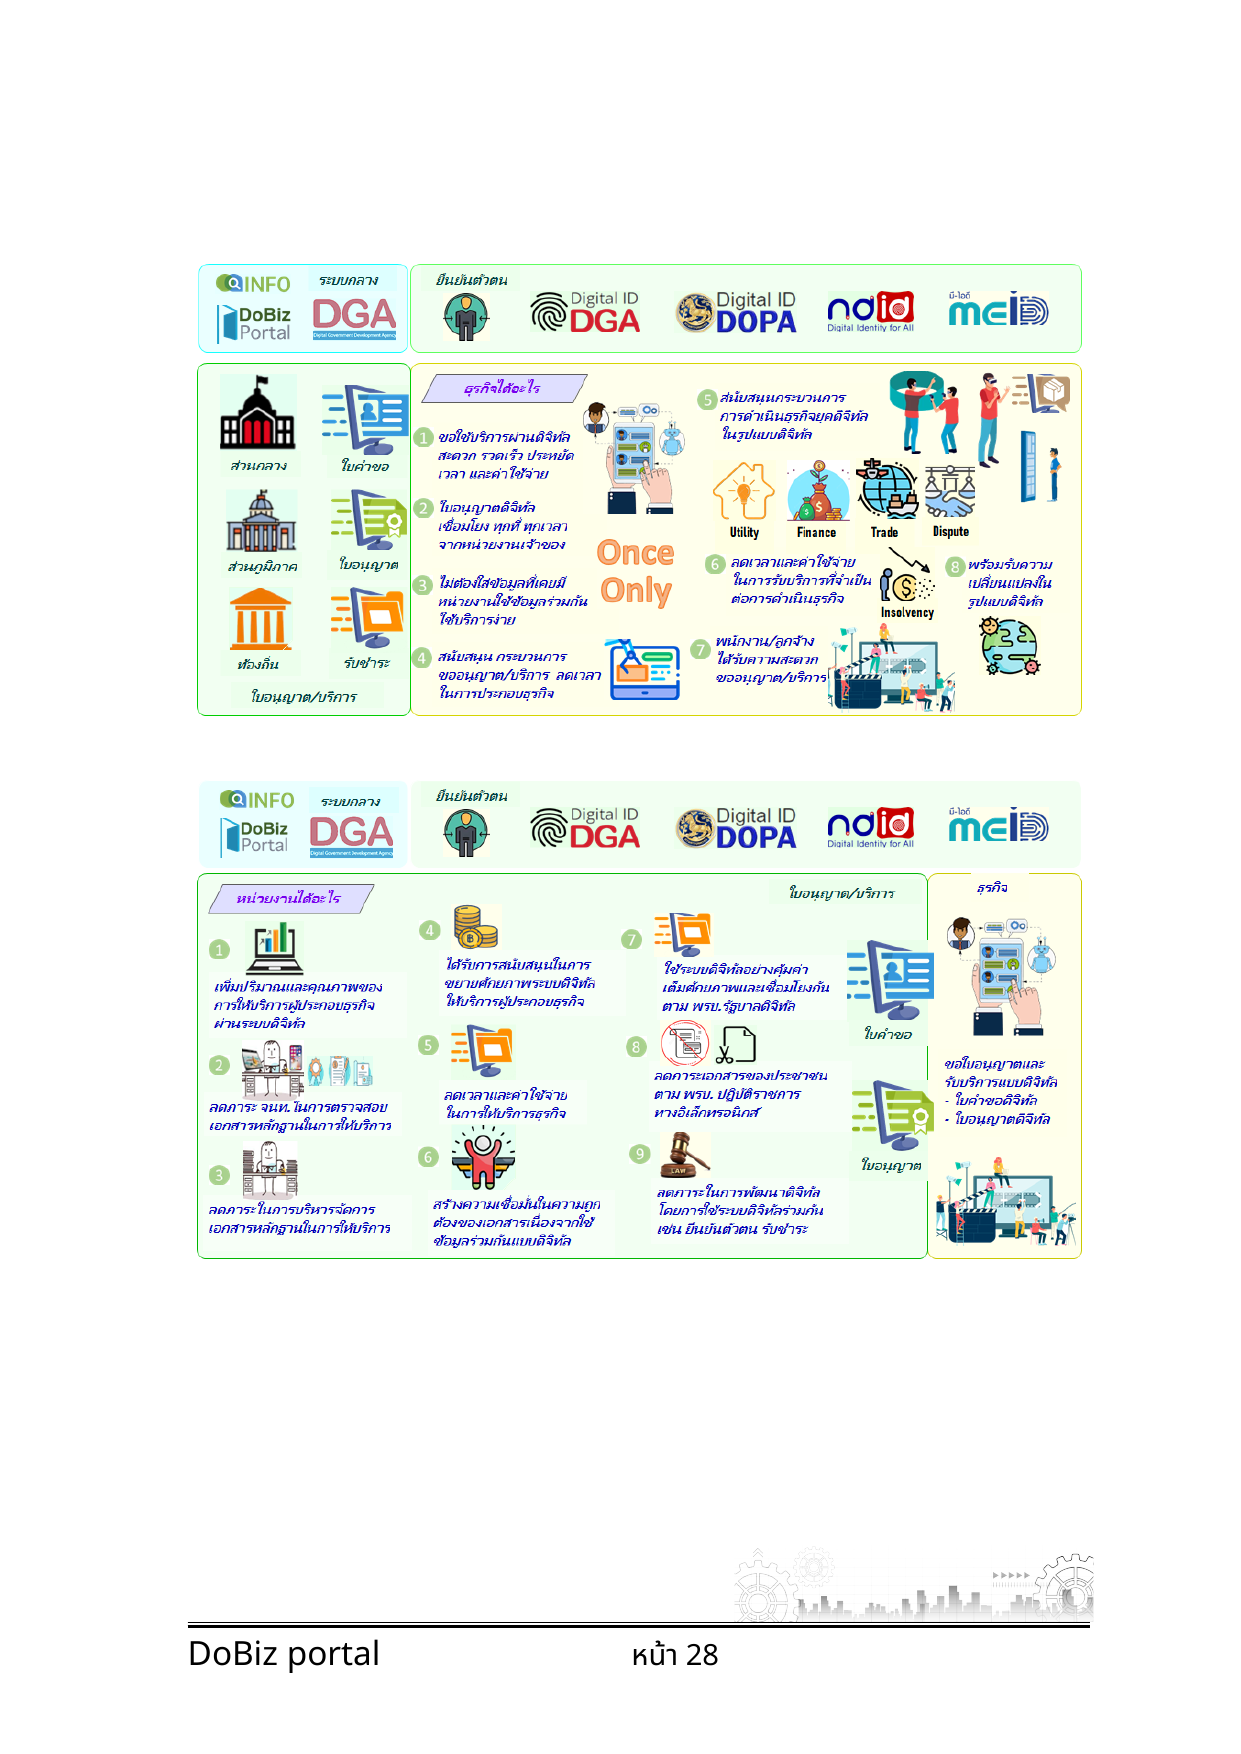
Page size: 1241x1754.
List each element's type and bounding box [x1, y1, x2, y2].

picture [187, 770, 1091, 1268]
picture [187, 255, 1091, 725]
picture [734, 1544, 1094, 1622]
